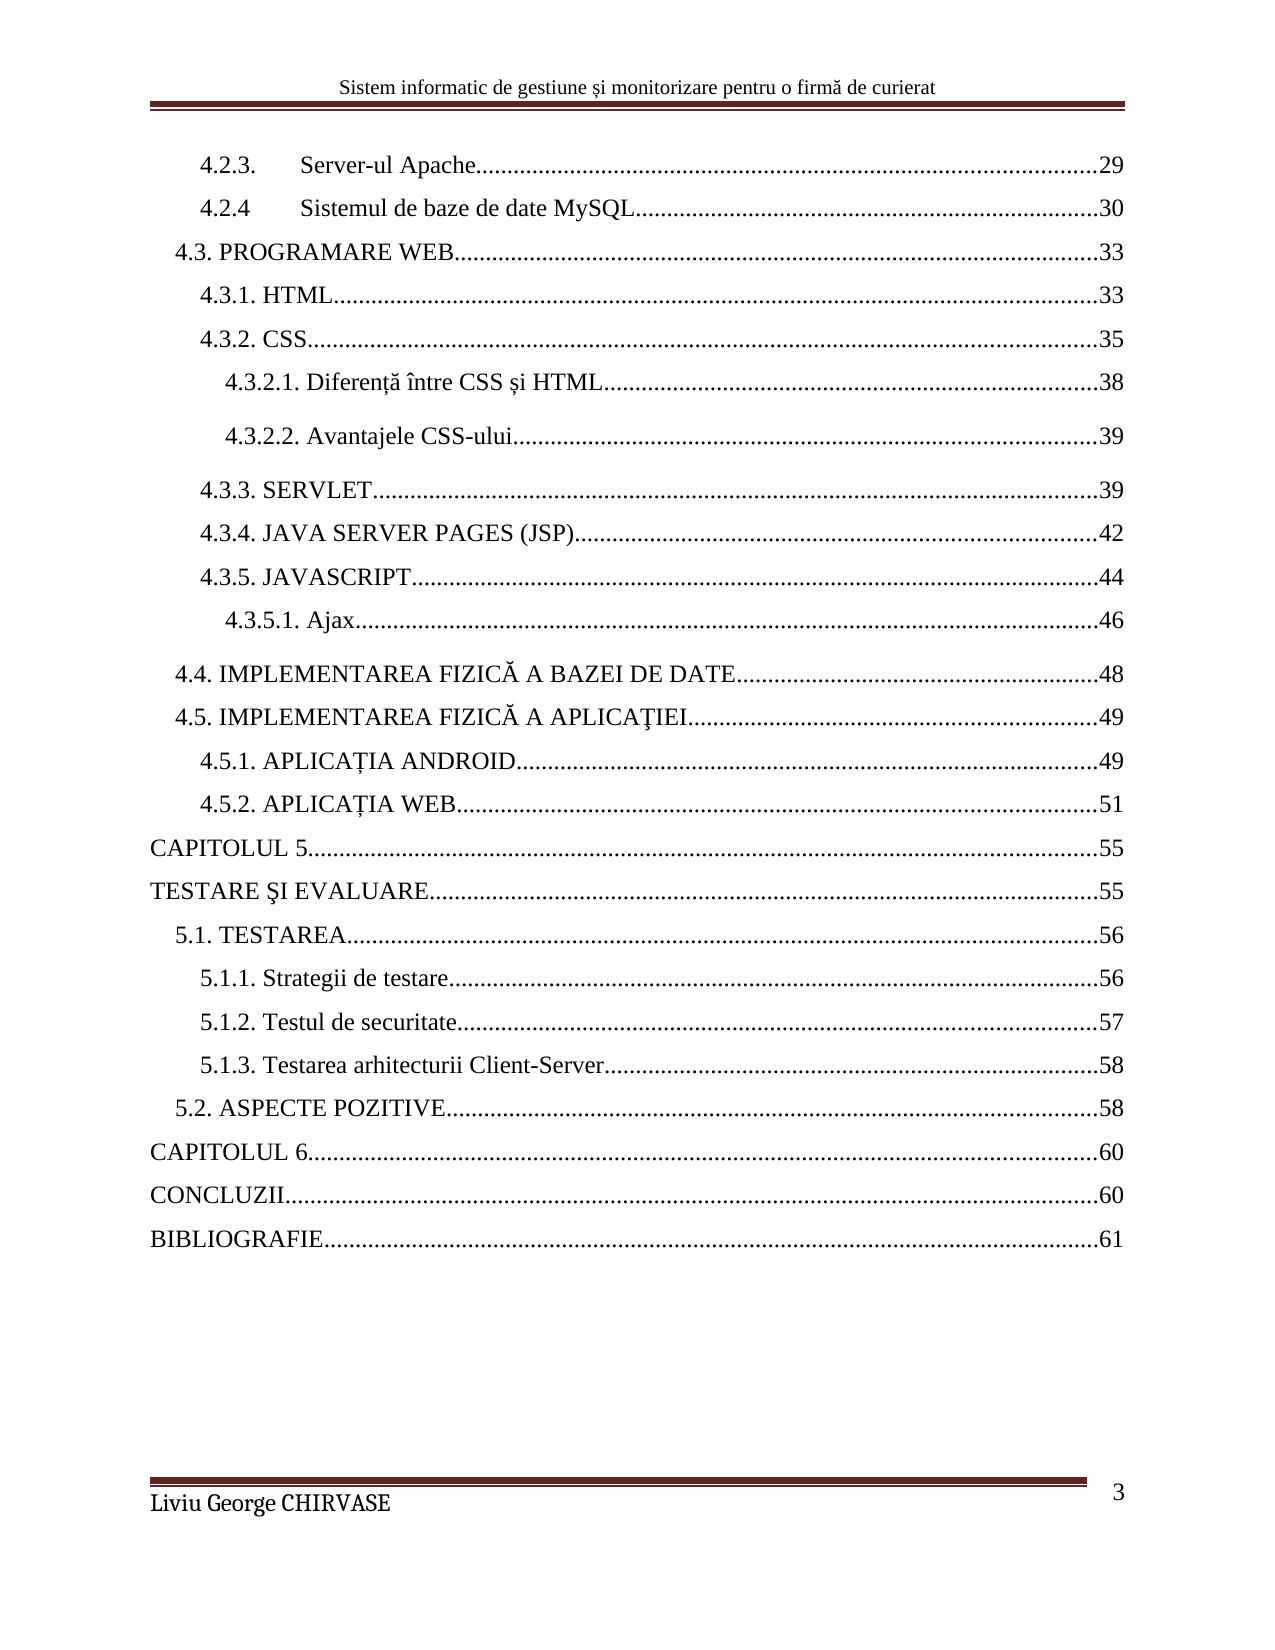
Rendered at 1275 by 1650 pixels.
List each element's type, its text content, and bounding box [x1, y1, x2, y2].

text 4.5.1. APLICAȚIA ANDROID 49 [200, 746, 1125, 775]
text 4.3.2.1. Diferență între CSS și HTML 38 [225, 367, 1125, 396]
text 4.5. IMPLEMENTAREA FIZICĂ A APLICAŢIEI 49 [175, 702, 1125, 731]
text CAPITOLUL 6 60 [150, 1137, 1125, 1166]
text 4.3.4. JAVA SERVER PAGES (JSP) 42 [200, 518, 1125, 547]
text BIBLIOGRAFIE 61 [150, 1224, 1125, 1252]
text 4.3.3. SERVLET 39 [200, 475, 1125, 504]
text 4.5.2. APLICAȚIA WEB 51 [200, 789, 1125, 818]
text CONCLUZII 60 [150, 1180, 1125, 1209]
text 4.3.5. JAVASCRIPT 44 [200, 562, 1125, 591]
text 4.3.2. CSS 35 [200, 324, 1125, 352]
text 5.1.3. Testarea arhitecturii Client-Server 58 [200, 1050, 1125, 1079]
text 4.4. IMPLEMENTAREA FIZICĂ A BAZEI DE DATE 48 [175, 659, 1125, 688]
text 5.2. ASPECTE POZITIVE 58 [175, 1093, 1125, 1122]
text 5.1. TESTAREA 56 [175, 920, 1125, 948]
text 4.3. PROGRAMARE WEB 33 [175, 237, 1125, 266]
text 5.1.2. Testul de securitate 57 [200, 1007, 1125, 1035]
text CAPITOLUL 5 55 [150, 833, 1125, 862]
text 5.1.1. Strategii de testare 56 [200, 963, 1125, 992]
text TESTARE ŞI EVALUARE 55 [150, 876, 1125, 905]
text 4.3.1. HTML 33 [200, 280, 1125, 309]
text 4.3.5.1. Ajax 46 [225, 605, 1125, 634]
text 4.2.4 Sistemul de baze de date MySQL 30 [200, 193, 1125, 222]
text 4.2.3. Server-ul Apache 29 [200, 150, 1125, 179]
text 4.3.2.2. Avantajele CSS-ului 39 [225, 421, 1125, 450]
